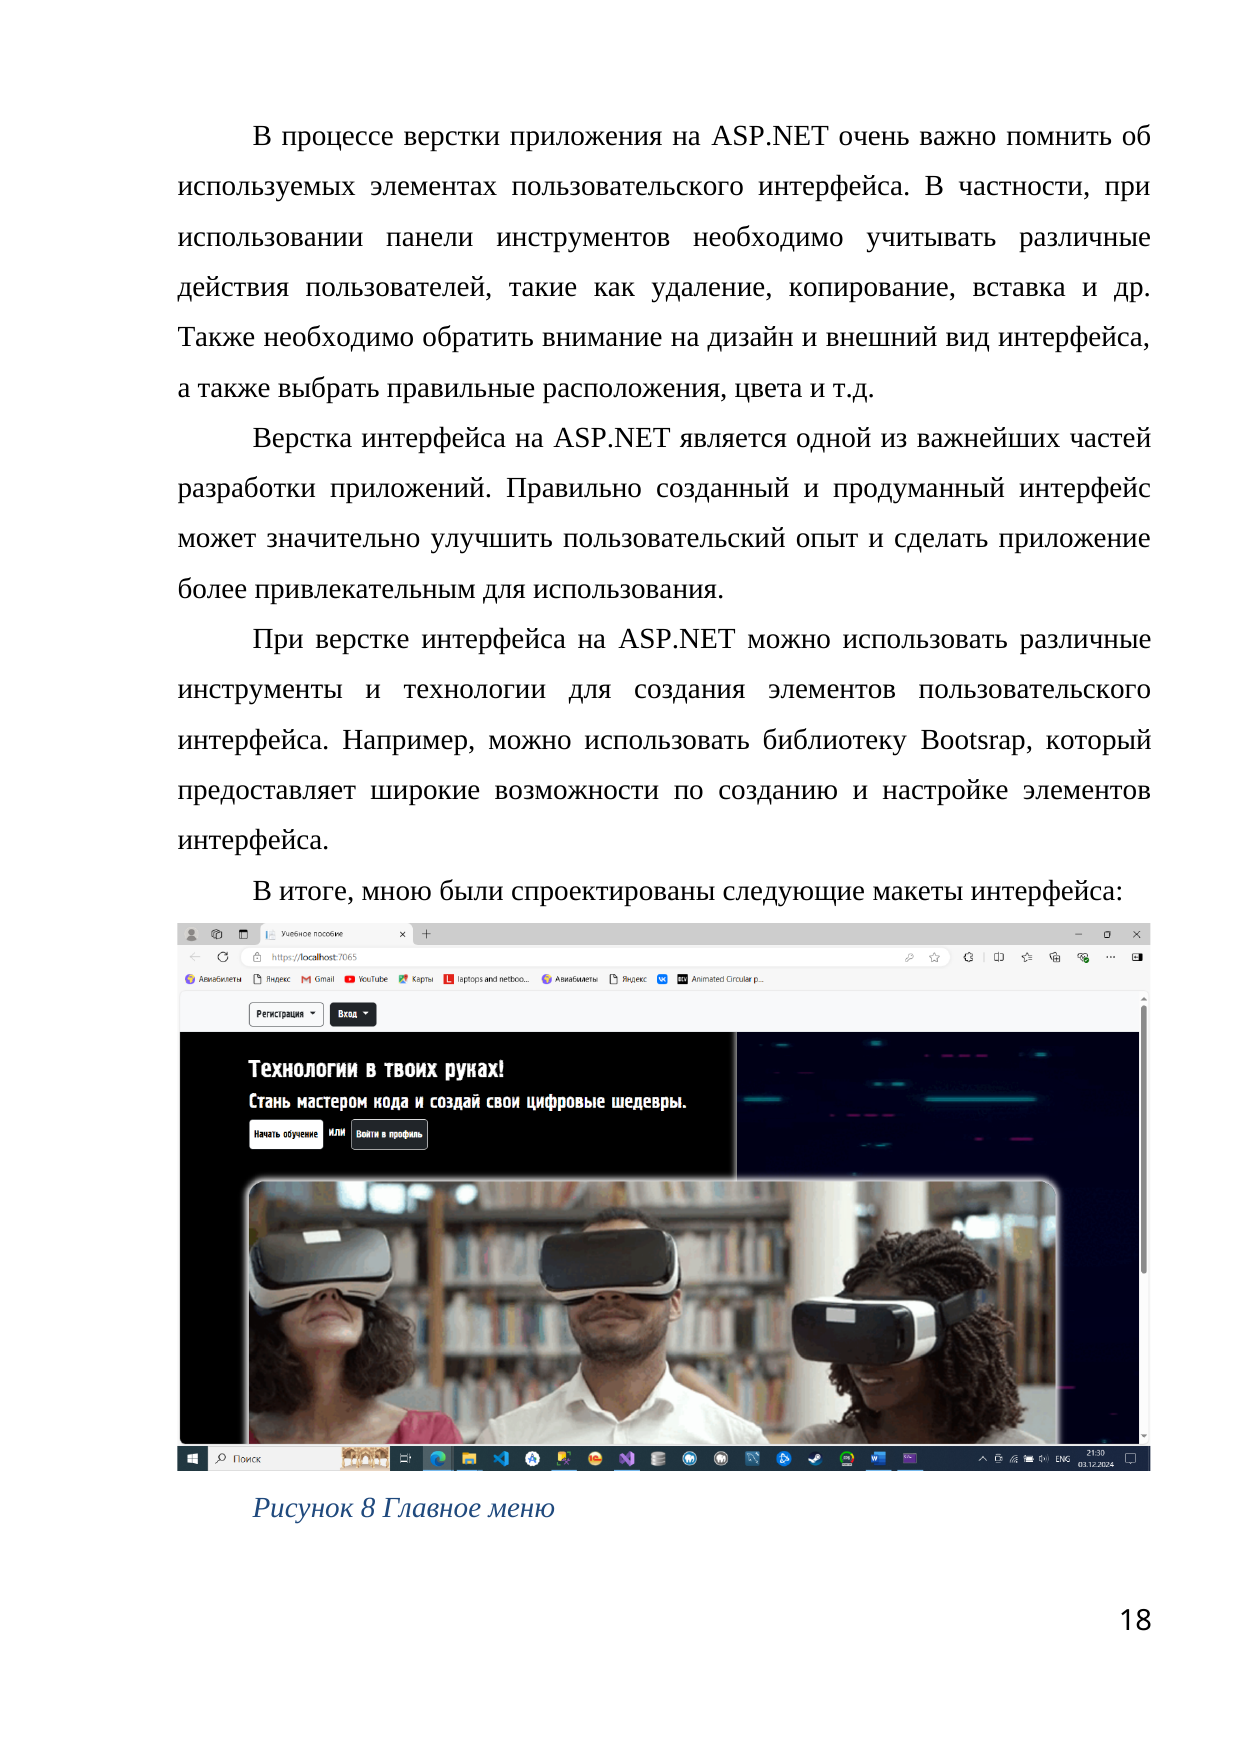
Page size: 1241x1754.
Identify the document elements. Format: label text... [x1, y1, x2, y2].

text Верстка интерфейса на ASP.NET является одной из важнейших частей разработки приложений. Правильно созданный и продуманный интерфейс может значительно улучшить пользовательский опыт и сделать приложение более привлекательным для использования. [177, 420, 1152, 604]
picture [177, 923, 1151, 1471]
text В итоге, мною были спроектированы следующие макеты интерфейса: [177, 873, 1152, 906]
text При верстке интерфейса на ASP.NET можно использовать различные инструменты и технологии для создания элементов пользовательского интерфейса. Например, можно использовать библиотеку Bootsrap, который предоставляет широкие возможности по созданию и настройке элементов интерфейса. [177, 621, 1152, 856]
text Рисунок 8 Главное меню [177, 1490, 1152, 1524]
text В процессе верстки приложения на ASP.NET очень важно помнить об используемых элементах пользовательского интерфейса. В частности, при использовании панели инструментов необходимо учитывать различные действия пользователей, такие как удаление, копирование, вставка и др. Также необходимо обратить внимание на дизайн и внешний вид интерфейса, а также выбрать правильные расположения, цвета и т.д. [177, 118, 1152, 403]
